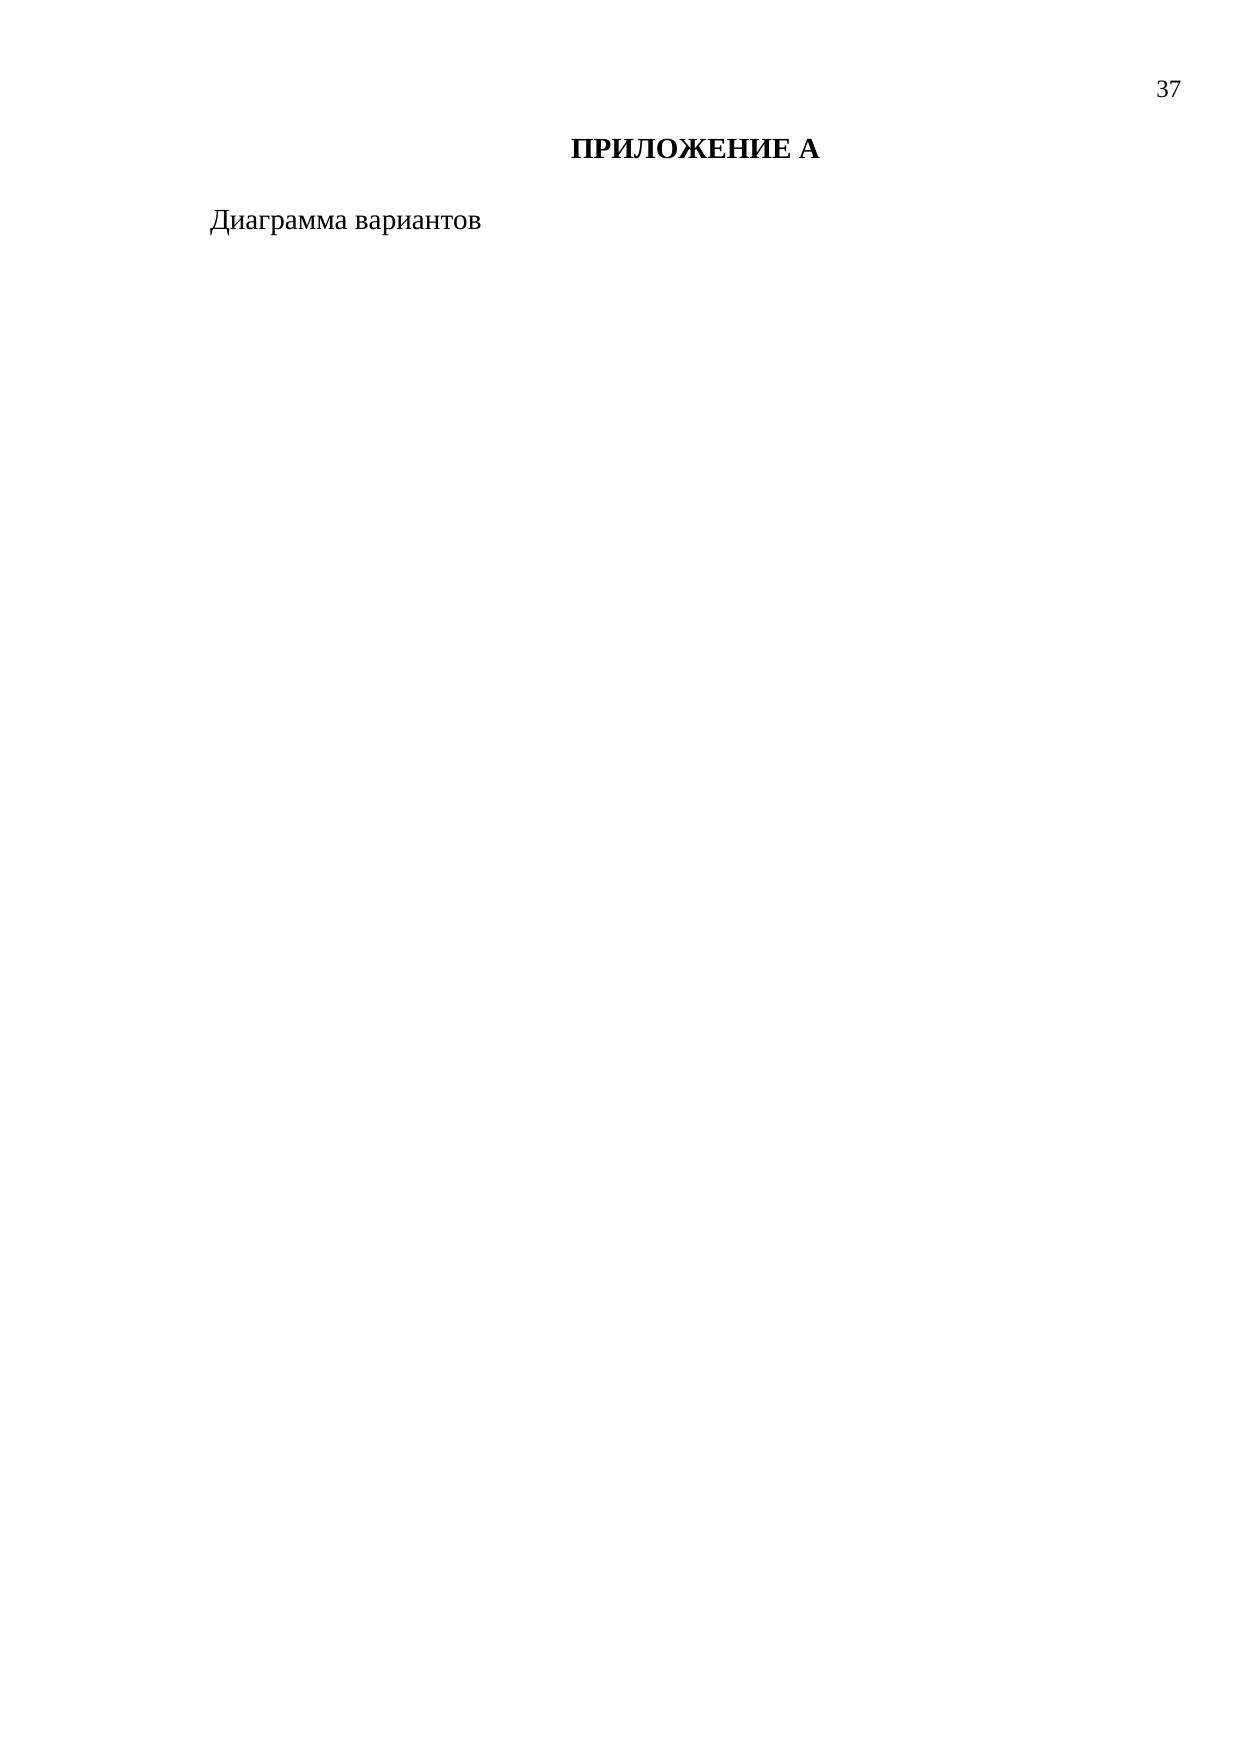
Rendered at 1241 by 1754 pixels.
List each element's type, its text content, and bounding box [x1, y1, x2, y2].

list Диаграмма вариантов [210, 202, 1181, 236]
text ПРИЛОЖЕНИЕ А [136, 131, 1181, 165]
